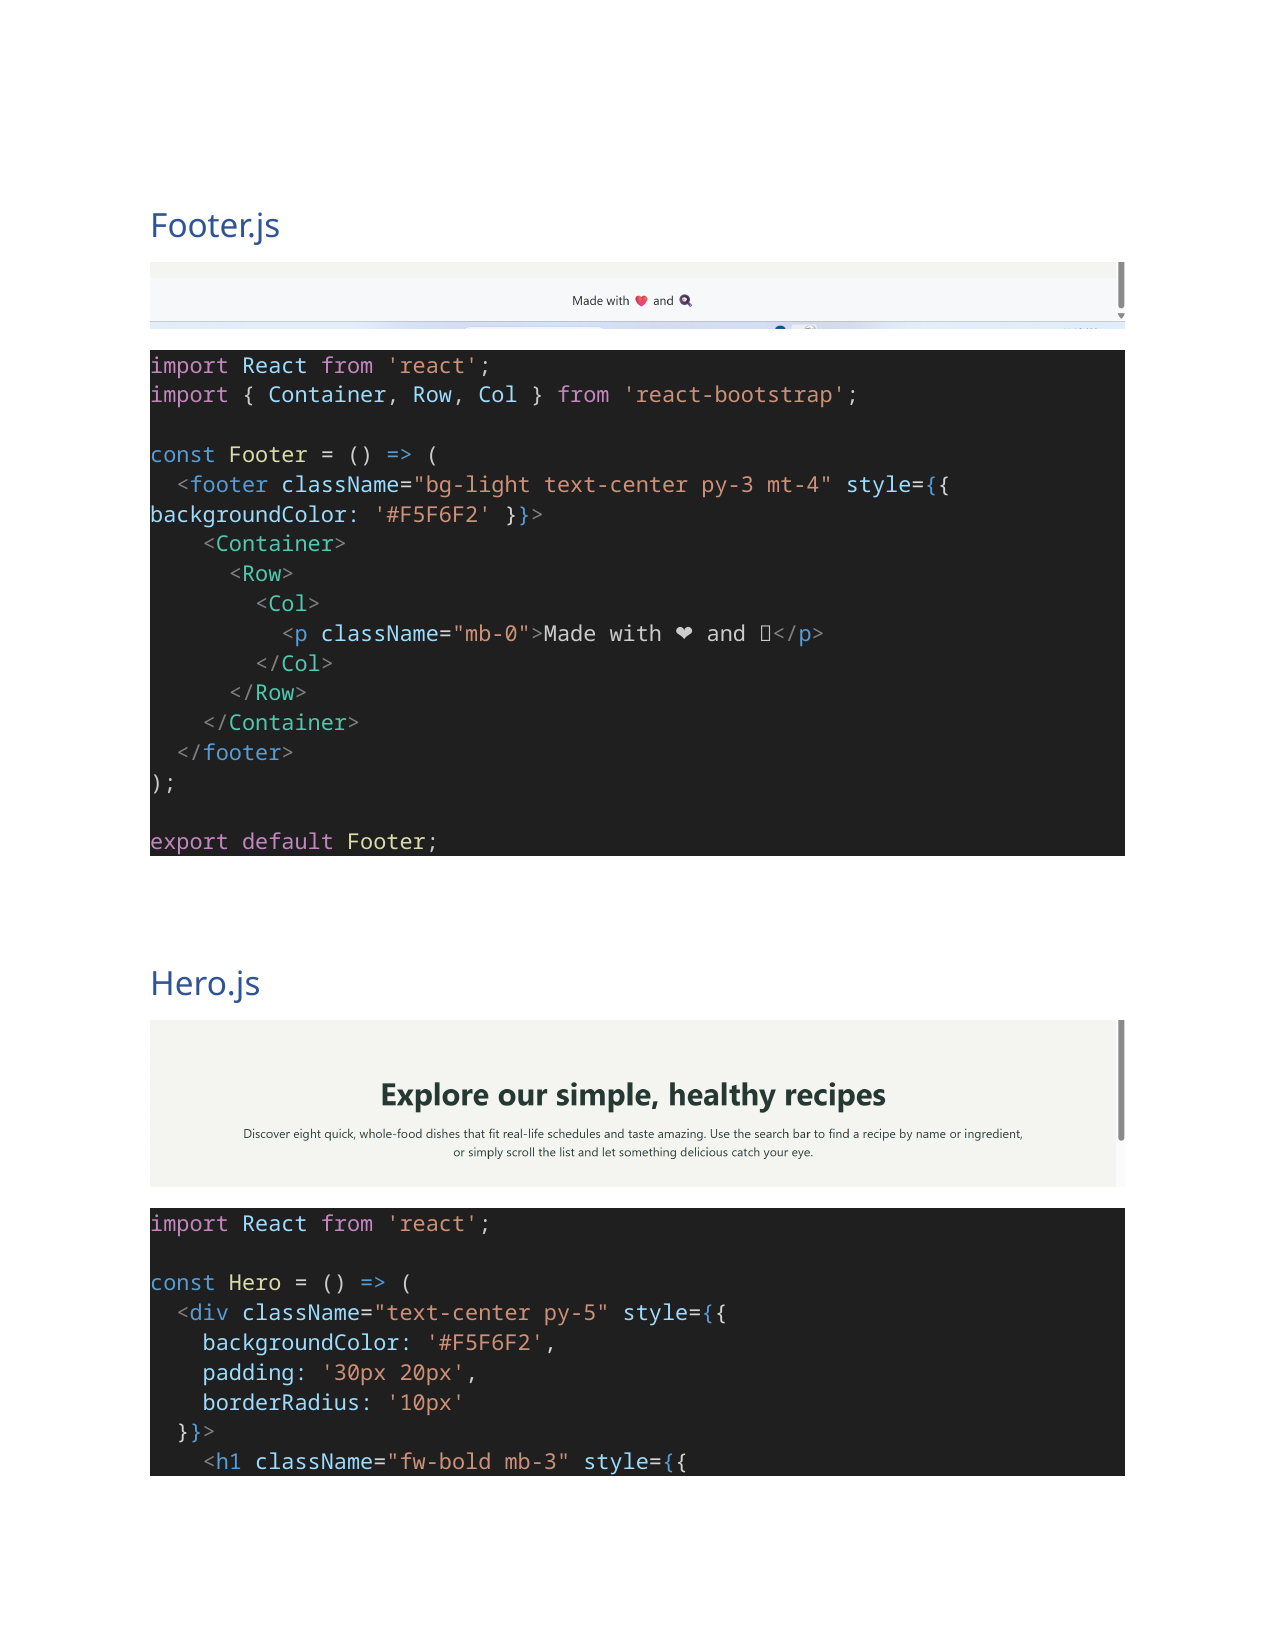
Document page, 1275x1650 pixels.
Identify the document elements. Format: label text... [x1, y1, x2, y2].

text const Footer = () => ( [150, 439, 1125, 469]
text </Container> [150, 707, 1125, 737]
text const Hero = () => ( [150, 1267, 1125, 1297]
text import { Container, Row, Col } from 'react-bootstrap'; [150, 379, 1125, 409]
text padding: '30px 20px', [150, 1357, 1125, 1387]
text backgroundColor: '#F5F6F2', [150, 1327, 1125, 1357]
text <Col> [150, 588, 1125, 618]
text <h1 className="fw-bold mb-3" style={{ [150, 1446, 1125, 1476]
text <div className="text-center py-5" style={{ [150, 1297, 1125, 1327]
text <footer className="bg-light text-center py-3 mt-4" style={{ backgroundColor: '#F5F6F2' }}> [150, 469, 1125, 528]
picture [150, 262, 1125, 329]
text <Container> [150, 528, 1125, 558]
text import React from 'react'; [150, 1208, 1125, 1238]
text </Row> [150, 677, 1125, 707]
text <Row> [150, 558, 1125, 588]
text }}> [150, 1416, 1125, 1446]
subtitle Hero.js [150, 959, 1125, 1005]
text </footer> [150, 737, 1125, 767]
text borderRadius: '10px' [150, 1387, 1125, 1416]
text import React from 'react'; [150, 350, 1125, 379]
text <p className="mb-0">Made with ❤️ and 🍳</p> [150, 618, 1125, 648]
text export default Footer; [150, 826, 1125, 856]
subtitle Footer.js [150, 202, 1125, 247]
text </Col> [150, 648, 1125, 677]
picture [150, 1020, 1125, 1187]
text ); [150, 767, 1125, 797]
